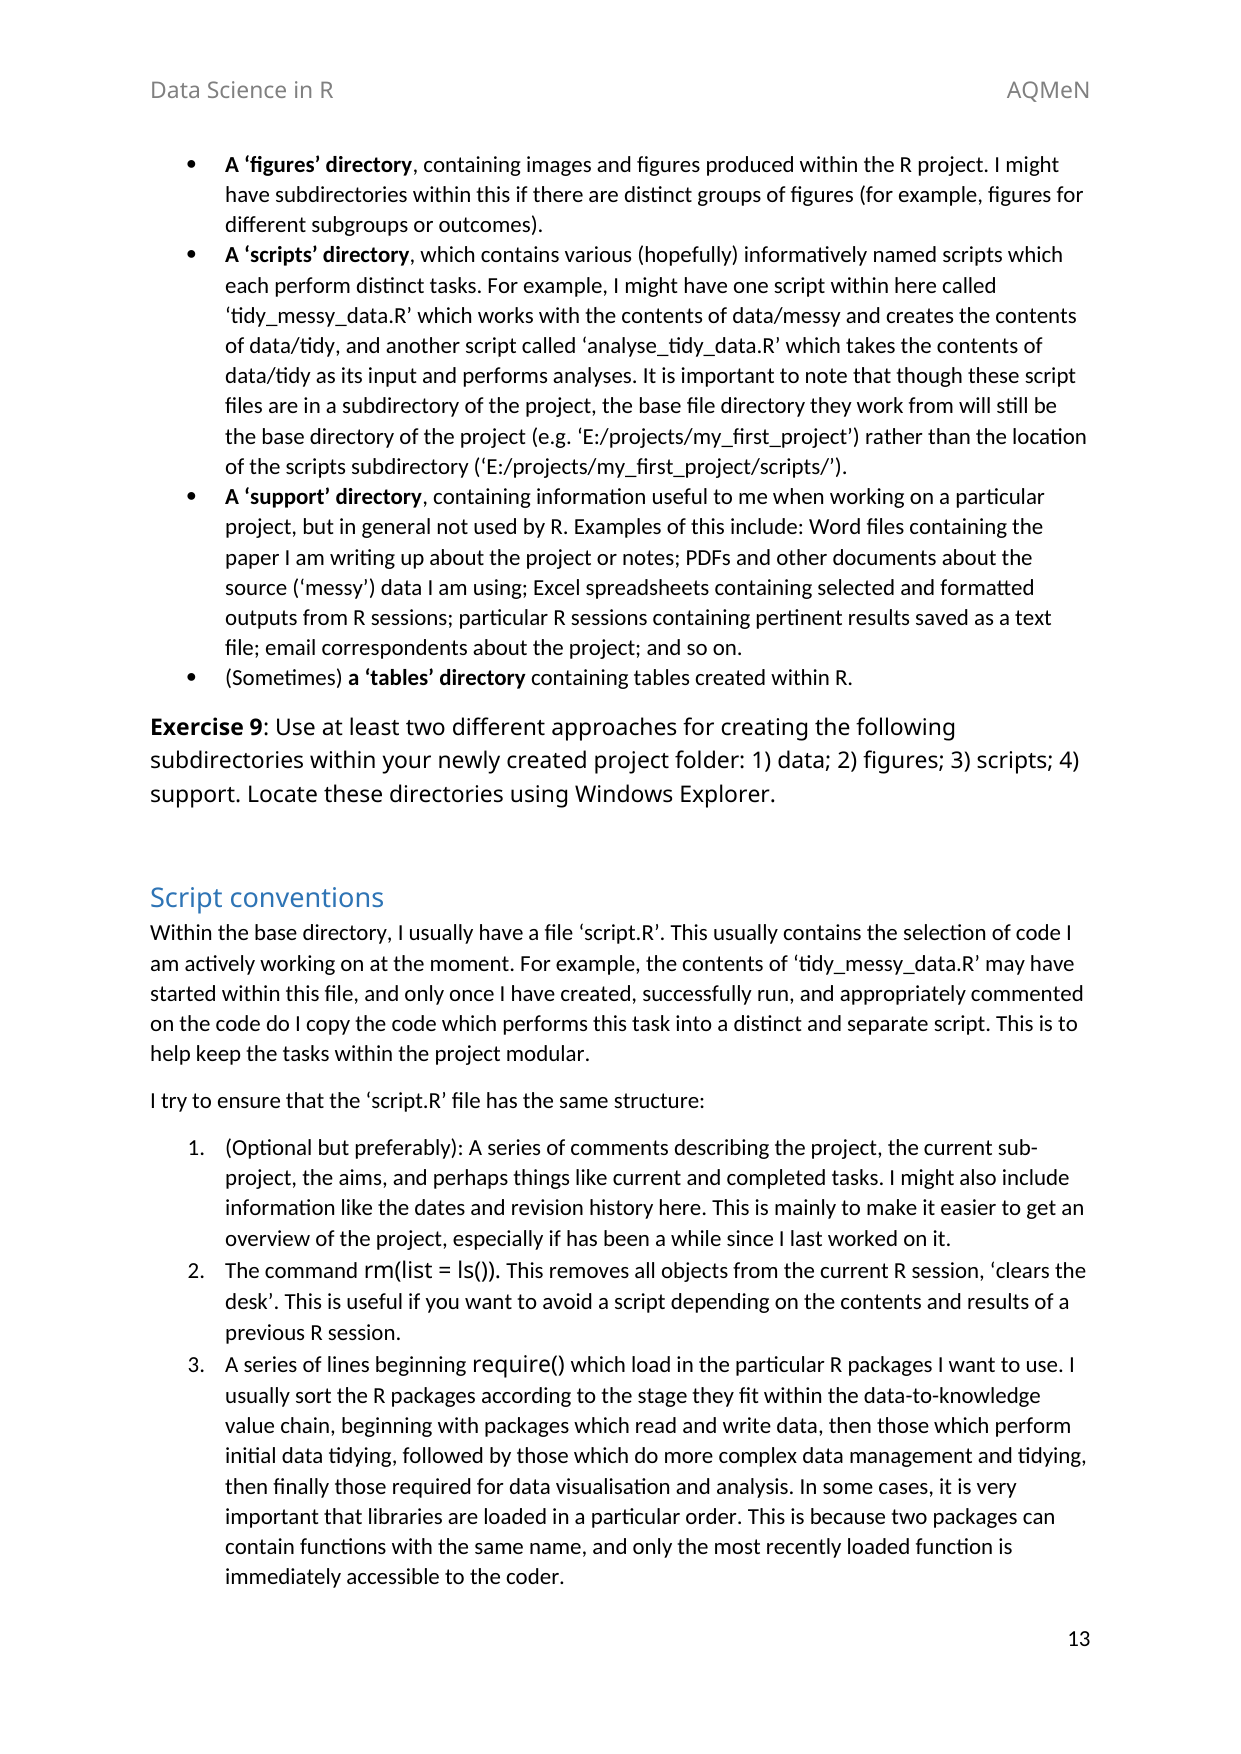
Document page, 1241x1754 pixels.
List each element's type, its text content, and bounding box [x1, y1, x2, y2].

list A series of lines beginning require() which load in the particular R packages I want to use. I usually sort the R packages according to the stage they fit within the data-to-knowledge value chain, beginning with packages which read and write data, then those which perform initial data tidying, followed by those which do more complex data management and tidying, then finally those required for data visualisation and analysis. In some cases, it is very important that libraries are loaded in a particular order. This is because two packages can contain functions with the same name, and only the most recently loaded function is immediately accessible to the coder. [187, 1348, 1090, 1591]
list A ‘scripts’ directory, which contains various (hopefully) informatively named scripts which each perform distinct tasks. For example, I might have one script within here called ‘tidy_messy_data.R’ which works with the contents of data/messy and creates the contents of data/tidy, and another script called ‘analyse_tidy_data.R’ which takes the contents of data/tidy as its input and performs analyses. It is important to note that though these script files are in a subdirectory of the project, the base file directory they work from will still be the base directory of the project (e.g. ‘E:/projects/my_first_project’) rather than the location of the scripts subdirectory (‘E:/projects/my_first_project/scripts/’). [187, 241, 1090, 480]
list (Optional but preferably): A series of comments describing the project, the current sub-project, the aims, and perhaps things like current and completed tasks. I might also include information like the dates and revision history here. This is mainly to make it easier to get an overview of the project, especially if has been a while since I last worked on it. [187, 1133, 1090, 1252]
text Within the base directory, I usually have a file ‘script.R’. This usually contains the selection of code I am actively working on at the moment. For example, the contents of ‘tidy_messy_data.R’ may have started within this file, and only once I have created, successfully run, and appropriately commented on the code do I copy the code which performs this task into a distinct and separate script. This is to help keep the tasks within the project modular. [150, 918, 1090, 1067]
list The command rm(list = ls()). This removes all objects from the current R session, ‘clears the desk’. This is useful if you want to avoid a script depending on the contents and results of a previous R session. [187, 1254, 1090, 1346]
list A ‘figures’ directory, containing images and figures produced within the R project. I might have subdirectories within this if there are distinct groups of figures (for example, figures for different subgroups or outcomes). [187, 150, 1090, 238]
subtitle Script conventions [150, 879, 1090, 916]
text Exercise 9: Use at least two different approaches for creating the following subdirectories within your newly created project folder: 1) data; 2) figures; 3) scripts; 4) support. Locate these directories using Windows Explorer. [150, 710, 1090, 809]
text I try to ensure that the ‘script.R’ file has the same structure: [150, 1086, 1090, 1114]
list (Sometimes) a ‘tables’ directory containing tables created within R. [187, 663, 1090, 692]
list A ‘support’ directory, containing information useful to me when working on a particular project, but in general not used by R. Examples of this include: Word files containing the paper I am writing up about the project or notes; PDFs and other documents about the source (‘messy’) data I am using; Excel spreadsheets containing selected and formatted outputs from R sessions; particular R sessions containing pertinent results saved as a text file; email correspondents about the project; and so on. [187, 482, 1090, 661]
